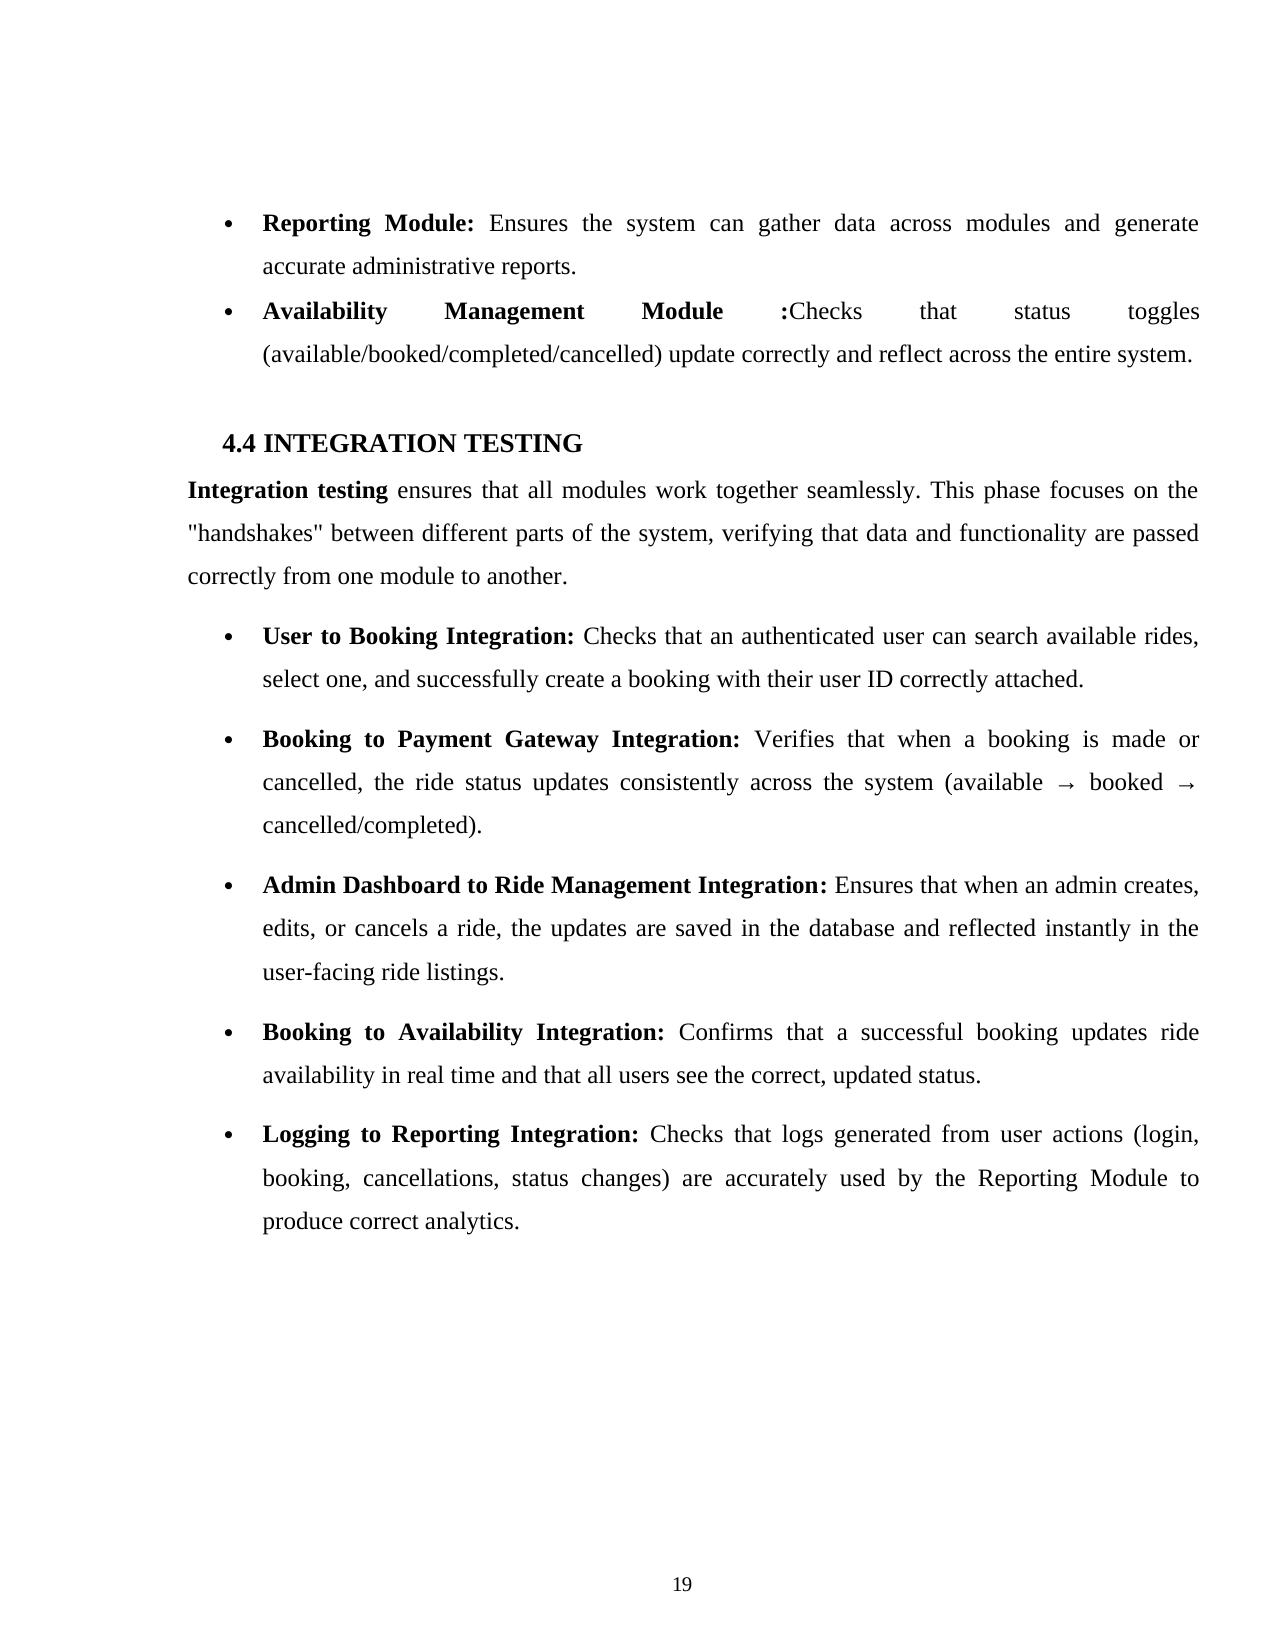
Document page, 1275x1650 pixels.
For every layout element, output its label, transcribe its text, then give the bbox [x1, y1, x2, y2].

list Availability Management Module :Checks that status toggles (available/booked/completed/cancelled) update correctly and reflect across the entire system. [225, 296, 1200, 368]
list Booking to Availability Integration: Confirms that a successful booking updates ride availability in real time and that all users see the correct, updated status. [225, 1017, 1200, 1088]
subtitle INTEGRATION TESTING [222, 427, 1200, 458]
list User to Booking Integration: Checks that an authenticated user can search available rides, select one, and successfully create a booking with their user ID correctly attached. [225, 621, 1200, 693]
list Booking to Payment Gateway Integration: Verifies that when a booking is made or cancelled, the ride status updates consistently across the system (available → booked → cancelled/completed). [225, 724, 1200, 839]
list Admin Dashboard to Ride Management Integration: Ensures that when an admin creates, edits, or cancels a ride, the updates are saved in the database and reflected instantly in the user-facing ride listings. [225, 870, 1200, 985]
list Reporting Module: Ensures the system can gather data across modules and generate accurate administrative reports. [225, 208, 1200, 280]
list Logging to Reporting Integration: Checks that logs generated from user actions (login, booking, cancellations, status changes) are accurately used by the Reporting Module to produce correct analytics. [225, 1119, 1200, 1234]
text Integration testing ensures that all modules work together seamlessly. This phase focuses on the "handshakes" between different parts of the system, verifying that data and functionality are passed correctly from one module to another. [187, 475, 1200, 590]
